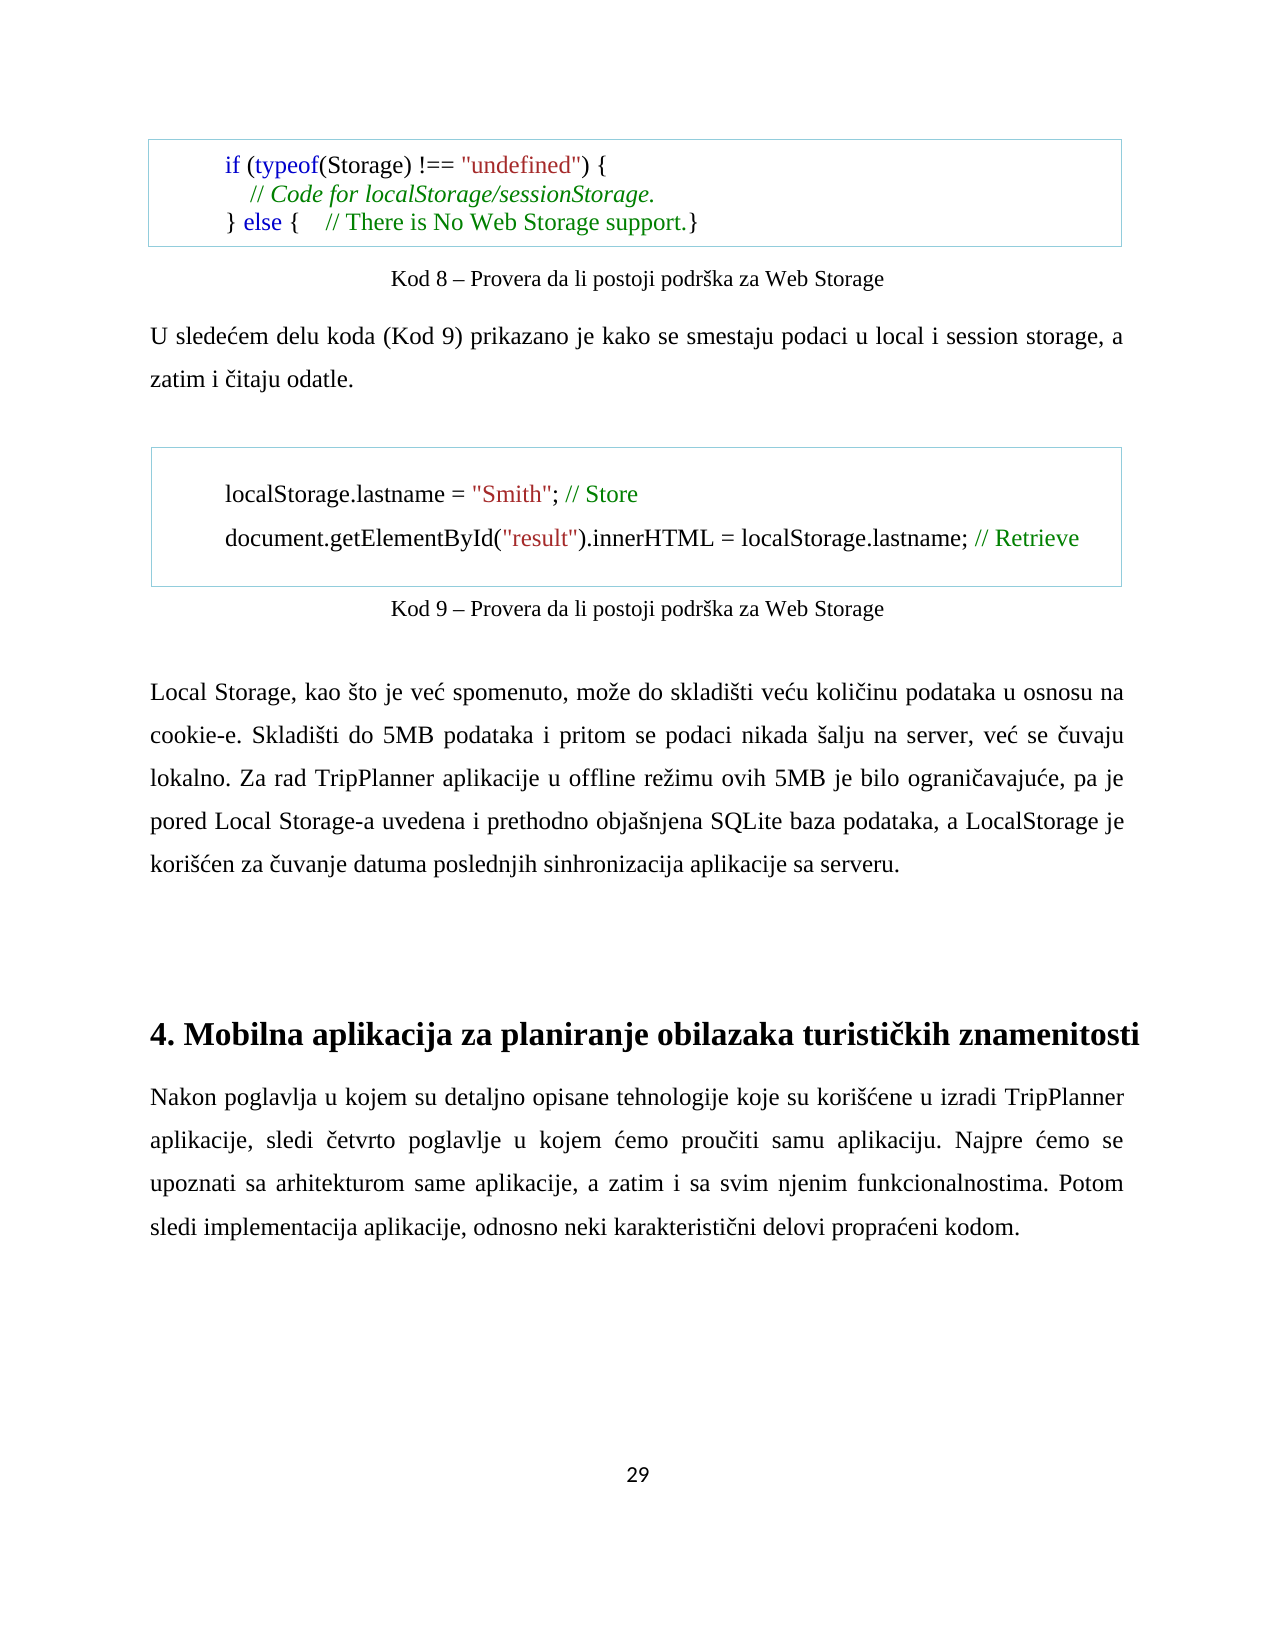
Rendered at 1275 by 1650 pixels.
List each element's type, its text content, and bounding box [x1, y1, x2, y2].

subtitle 4. Mobilna aplikacija za planiranje obilazaka turističkih znamenitosti [150, 1015, 1275, 1053]
text Kod 9 – Provera da li postoji podrška za Web Storage [150, 595, 1125, 621]
text Kod 8 – Provera da li postoji podrška za Web Storage [150, 265, 1125, 292]
text if (typeof(Storage) !== "undefined") { // Code for localStorage/sessionStorage. } else { // There is No Web Storage support.} [225, 150, 1125, 236]
text Nakon poglavlja u kojem su detaljno opisane tehnologije koje su korišćene u izradi TripPlanner aplikacije, sledi četvrto poglavlje u kojem ćemo proučiti samu aplikaciju. Najpre ćemo se upoznati sa arhitekturom same aplikacije, a zatim i sa svim njenim funkcionalnostima. Potom sledi implementacija aplikacije, odnosno neki karakteristični delovi propraćeni kodom. [150, 1082, 1125, 1240]
text Local Storage, kao što je već spomenuto, može do skladišti veću količinu podataka u osnosu na cookie-e. Skladišti do 5MB podataka i pritom se podaci nikada šalju na server, već se čuvaju lokalno. Za rad TripPlanner aplikacije u offline režimu ovih 5MB je bilo ograničavajuće, pa je pored Local Storage-a uvedena i prethodno objašnjena SQLite baza podataka, a LocalStorage je korišćen za čuvanje datuma poslednjih sinhronizacija aplikacije sa serveru. [150, 677, 1125, 878]
text U sledećem delu koda (Kod 9) prikazano je kako se smestaju podaci u local i session storage, a zatim i čitaju odatle. [150, 321, 1125, 393]
text localStorage.lastname = "Smith"; // Store document.getElementById("result").innerHTML = localStorage.lastname; // Retrieve [225, 436, 1125, 551]
